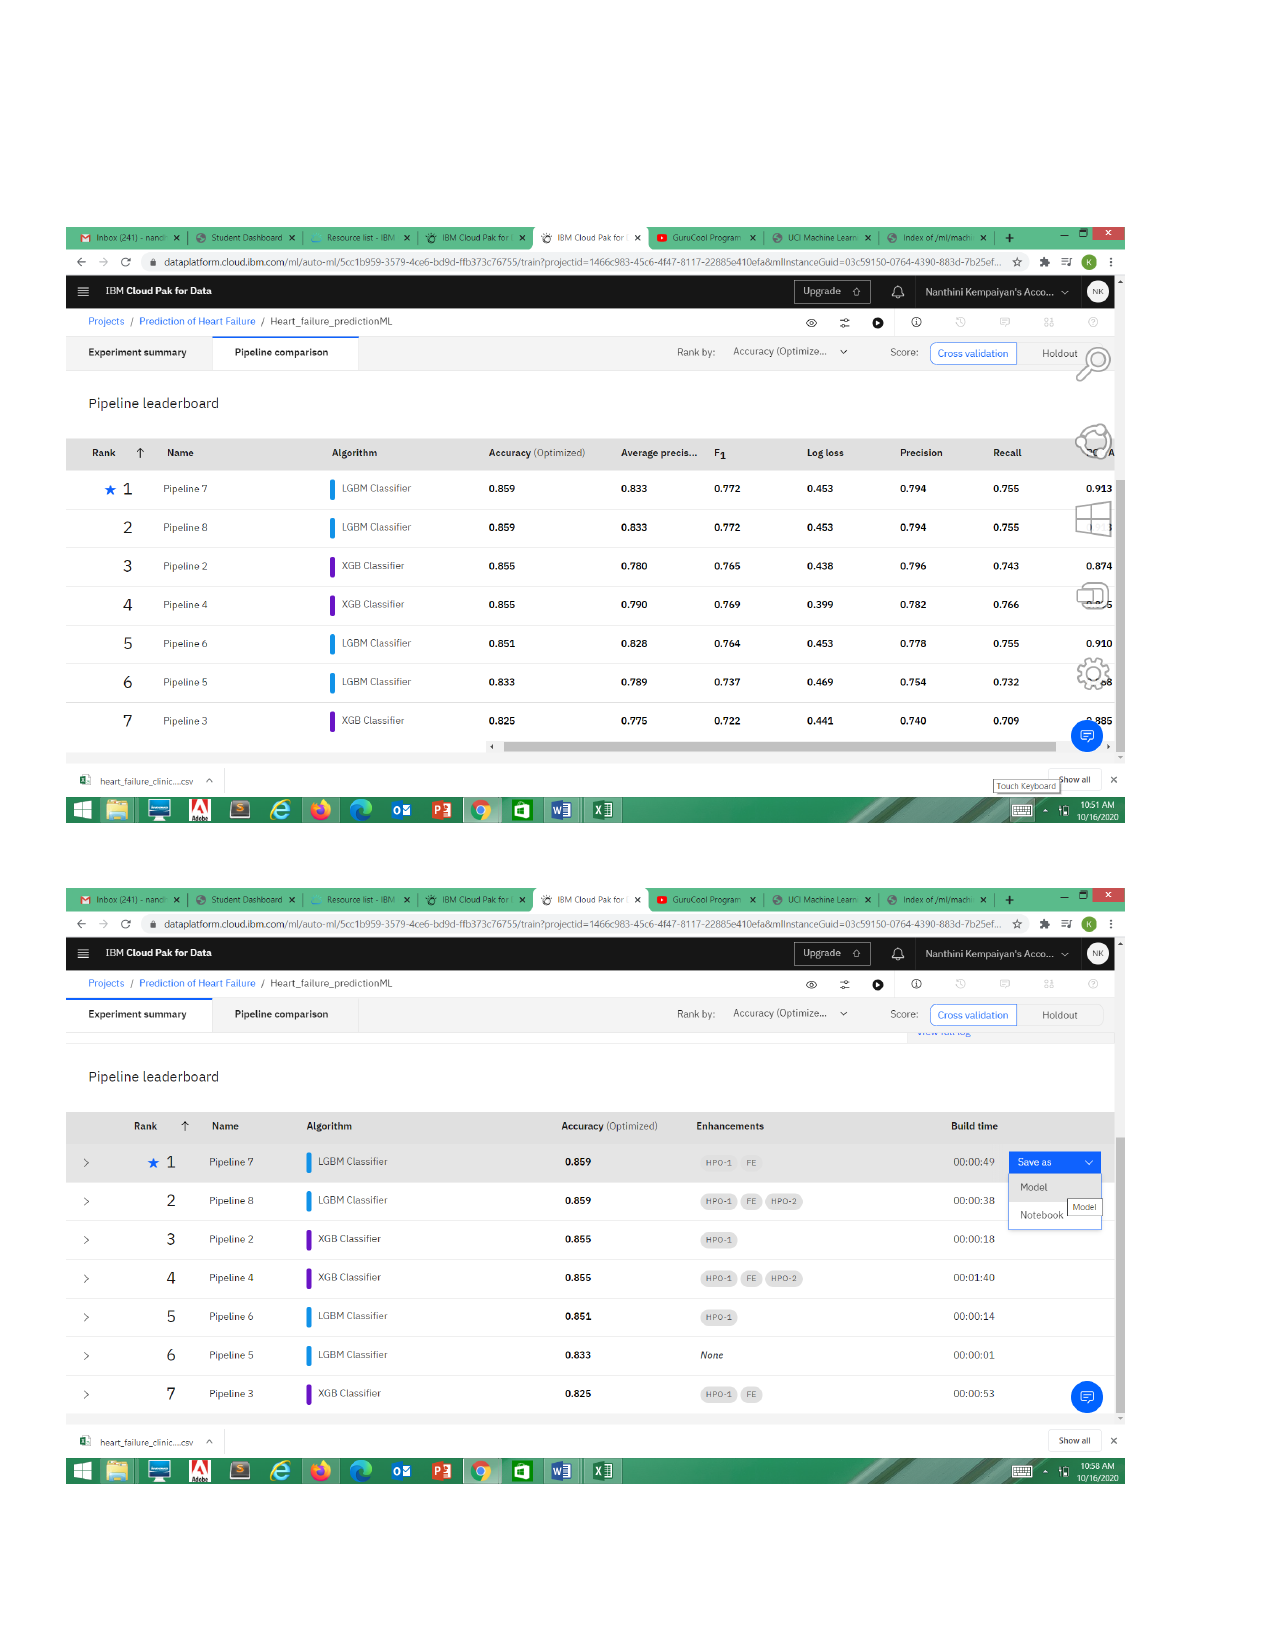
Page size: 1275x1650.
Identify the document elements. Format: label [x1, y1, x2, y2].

picture [66, 888, 1125, 1484]
picture [66, 227, 1125, 823]
